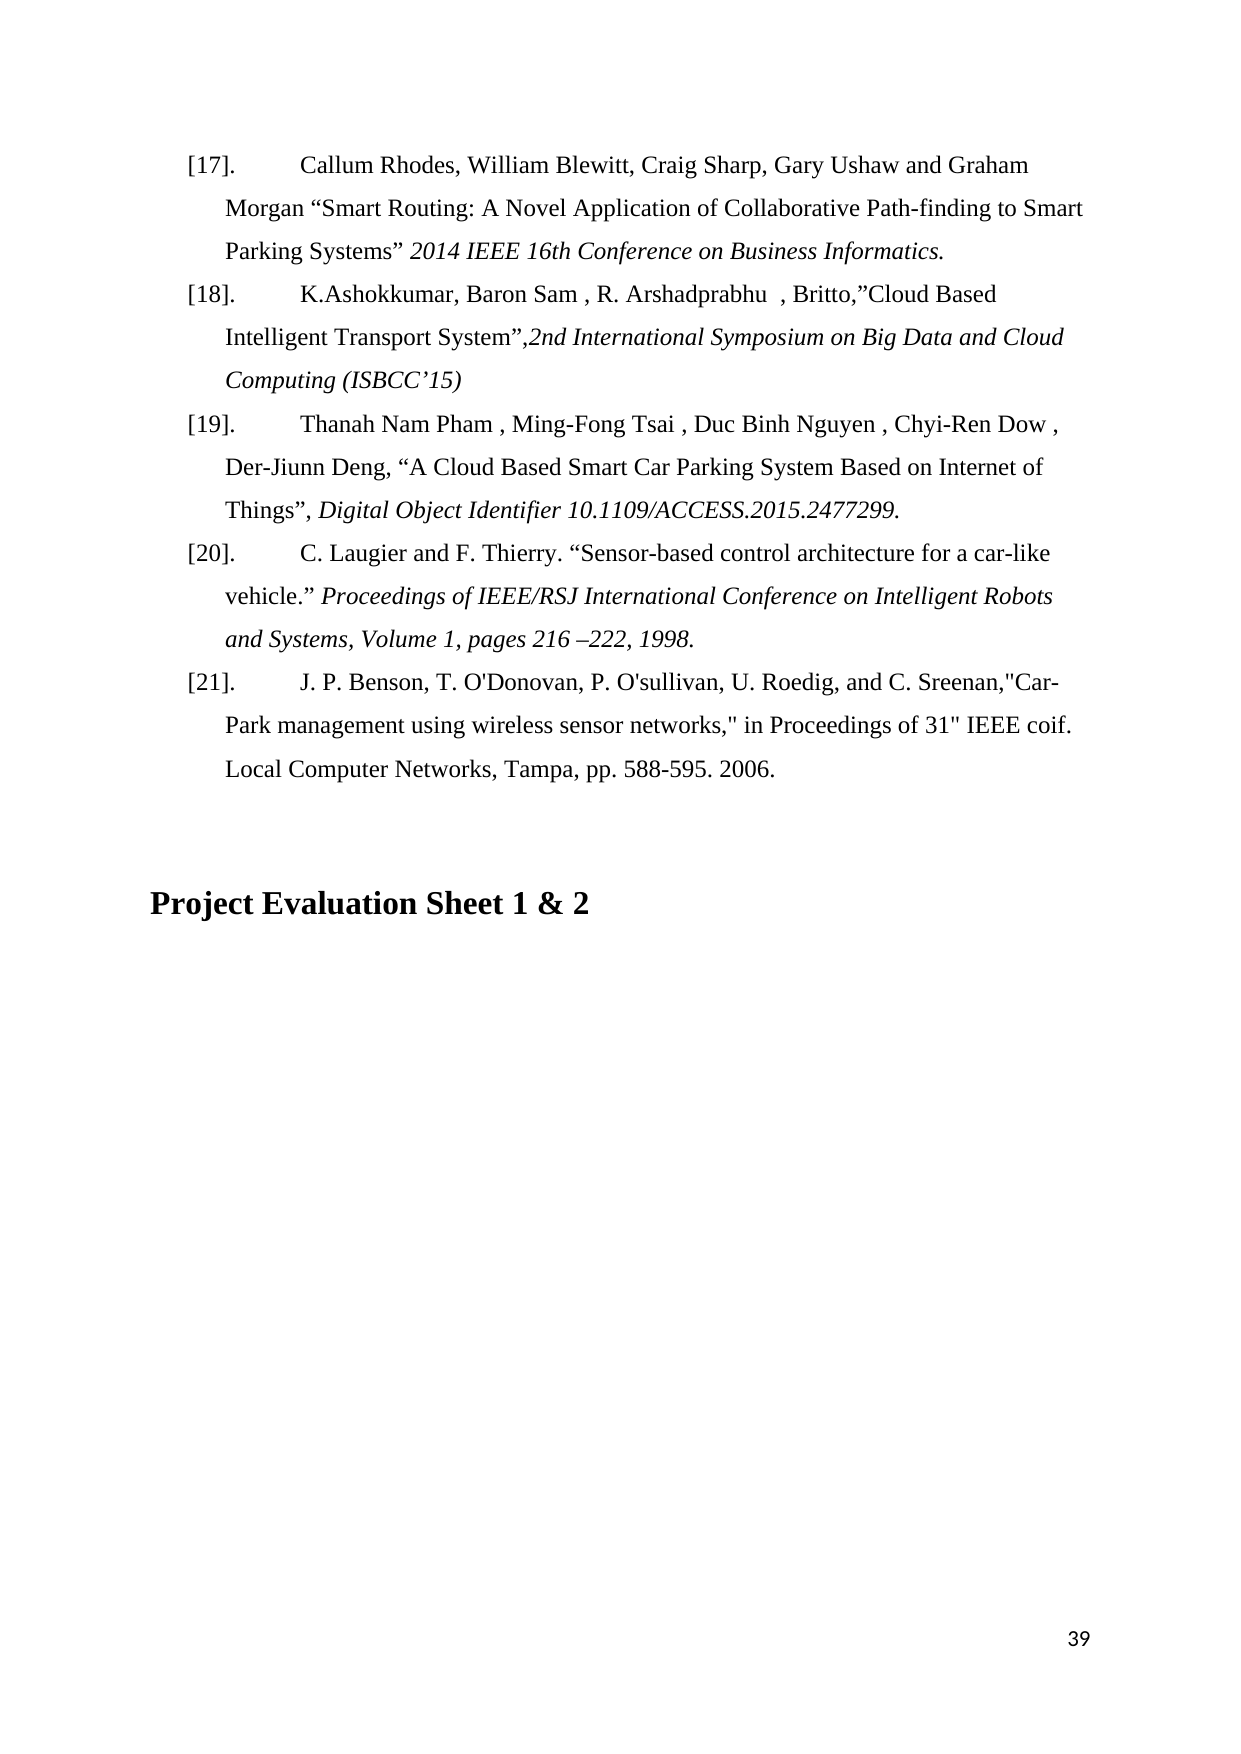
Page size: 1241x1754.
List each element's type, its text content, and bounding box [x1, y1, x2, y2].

list K.Ashokkumar, Baron Sam , R. Arshadprabhu , Britto,”Cloud Based Intelligent Transport System”,2nd International Symposium on Big Data and Cloud Computing (ISBCC’15) [187, 279, 1090, 394]
text Project Evaluation Sheet 1 & 2 [150, 883, 1090, 921]
list Callum Rhodes, William Blewitt, Craig Sharp, Gary Ushaw and Graham Morgan “Smart Routing: A Novel Application of Collaborative Path-finding to Smart Parking Systems” 2014 IEEE 16th Conference on Business Informatics. [187, 150, 1090, 265]
list J. P. Benson, T. O'Donovan, P. O'sullivan, U. Roedig, and C. Sreenan,"Car-Park management using wireless sensor networks," in Proceedings of 31" IEEE coif. Local Computer Networks, Tampa, pp. 588-595. 2006. [187, 667, 1090, 782]
list C. Laugier and F. Thierry. “Sensor-based control architecture for a car-like vehicle.” Proceedings of IEEE/RSJ International Conference on Intelligent Robots and Systems, Volume 1, pages 216 –222, 1998. [187, 538, 1090, 653]
list Thanah Nam Pham , Ming-Fong Tsai , Duc Binh Nguyen , Chyi-Ren Dow , Der-Jiunn Deng, “A Cloud Based Smart Car Parking System Based on Internet of Things”, Digital Object Identifier 10.1109/ACCESS.2015.2477299. [187, 409, 1090, 524]
